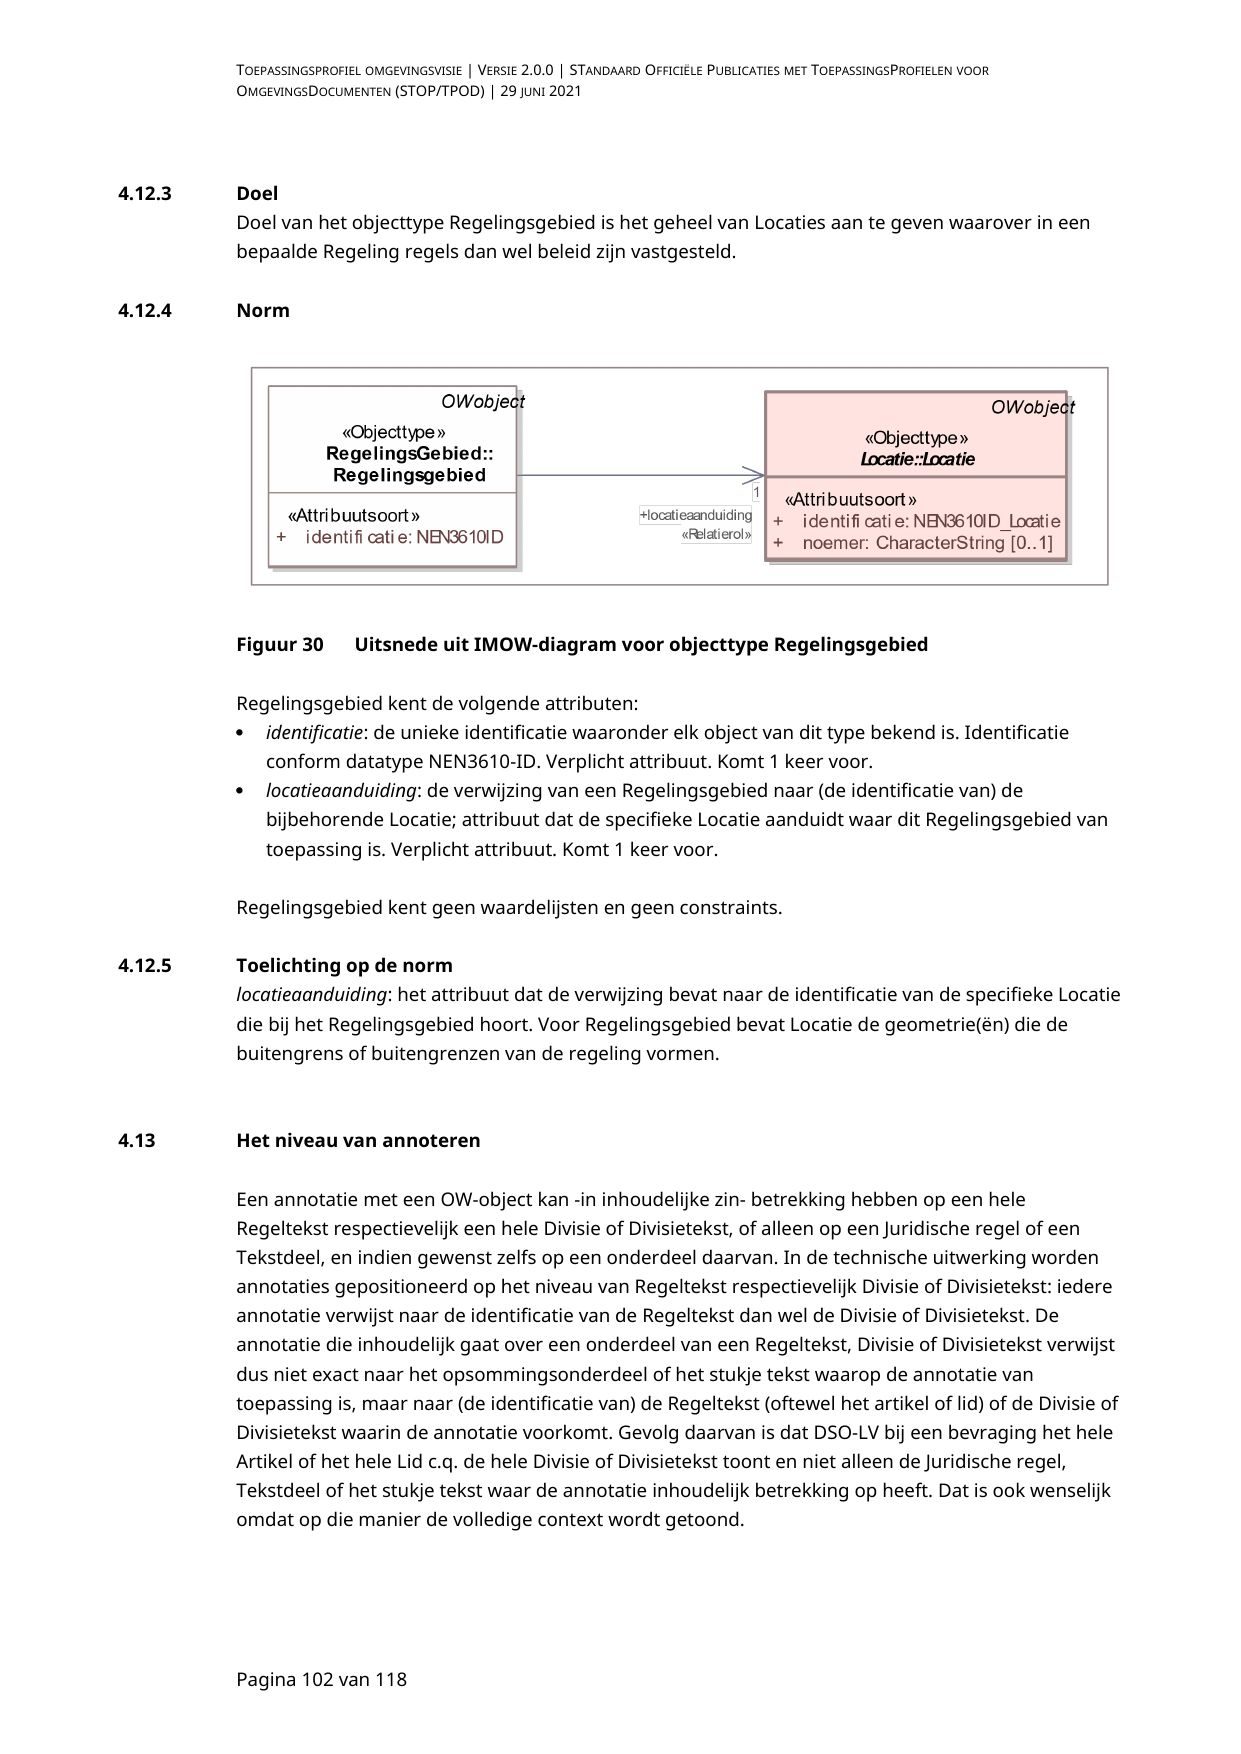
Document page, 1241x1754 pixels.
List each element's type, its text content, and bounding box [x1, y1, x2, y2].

subtitle Toelichting op de norm [118, 949, 1122, 978]
text identificatie: de unieke identificatie waaronder elk object van dit type bekend is. Identificatie conform datatype NEN3610-ID. Verplicht attribuut. Komt 1 keer voor. [236, 716, 1122, 774]
text Regelingsgebied kent geen waardelijsten en geen constraints. [236, 862, 1122, 920]
text locatieaanduiding: het attribuut dat de verwijzing bevat naar de identificatie van de specifieke Locatie die bij het Regelingsgebied hoort. Voor Regelingsgebied bevat Locatie de geometrie(ën) die de buitengrens of buitengrenzen van de regeling vormen. [236, 978, 1122, 1066]
text Uitsnede uit IMOW-diagram voor objecttype Regelingsgebied [236, 628, 1122, 658]
subtitle Doel [118, 177, 1122, 206]
text Een annotatie met een OW-object kan -in inhoudelijke zin- betrekking hebben op een hele Regeltekst respectievelijk een hele Divisie of Divisietekst, of alleen op een Juridische regel of een Tekstdeel, en indien gewenst zelfs op een onderdeel daarvan. In de technische uitwerking worden annotaties gepositioneerd op het niveau van Regeltekst respectievelijk Divisie of Divisietekst: iedere annotatie verwijst naar de identificatie van de Regeltekst dan wel de Divisie of Divisietekst. De annotatie die inhoudelijk gaat over een onderdeel van een Regeltekst, Divisie of Divisietekst verwijst dus niet exact naar het opsommingsonderdeel of het stukje tekst waarop de annotatie van toepassing is, maar naar (de identificatie van) de Regeltekst (oftewel het artikel of lid) of de Divisie of Divisietekst waarin de annotatie voorkomt. Gevolg daarvan is dat DSO-LV bij een bevraging het hele Artikel of het hele Lid c.q. de hele Divisie of Divisietekst toont en niet alleen de Juridische regel, Tekstdeel of het stukje tekst waar de annotatie inhoudelijk betrekking op heeft. Dat is ook wenselijk omdat op die manier de volledige context wordt getoond. [236, 1183, 1122, 1533]
text Doel van het objecttype Regelingsgebied is het geheel van Locaties aan te geven waarover in een bepaalde Regeling regels dan wel beleid zijn vastgesteld. [236, 206, 1122, 265]
text locatieaanduiding: de verwijzing van een Regelingsgebied naar (de identificatie van) de bijbehorende Locatie; attribuut dat de specifieke Locatie aanduidt waar dit Regelingsgebied van toepassing is. Verplicht attribuut. Komt 1 keer voor. [236, 774, 1122, 862]
picture [236, 352, 1123, 600]
text Regelingsgebied kent de volgende attributen: [236, 687, 1122, 716]
subtitle Het niveau van annoteren [118, 1124, 1122, 1153]
subtitle Norm [118, 294, 1122, 323]
